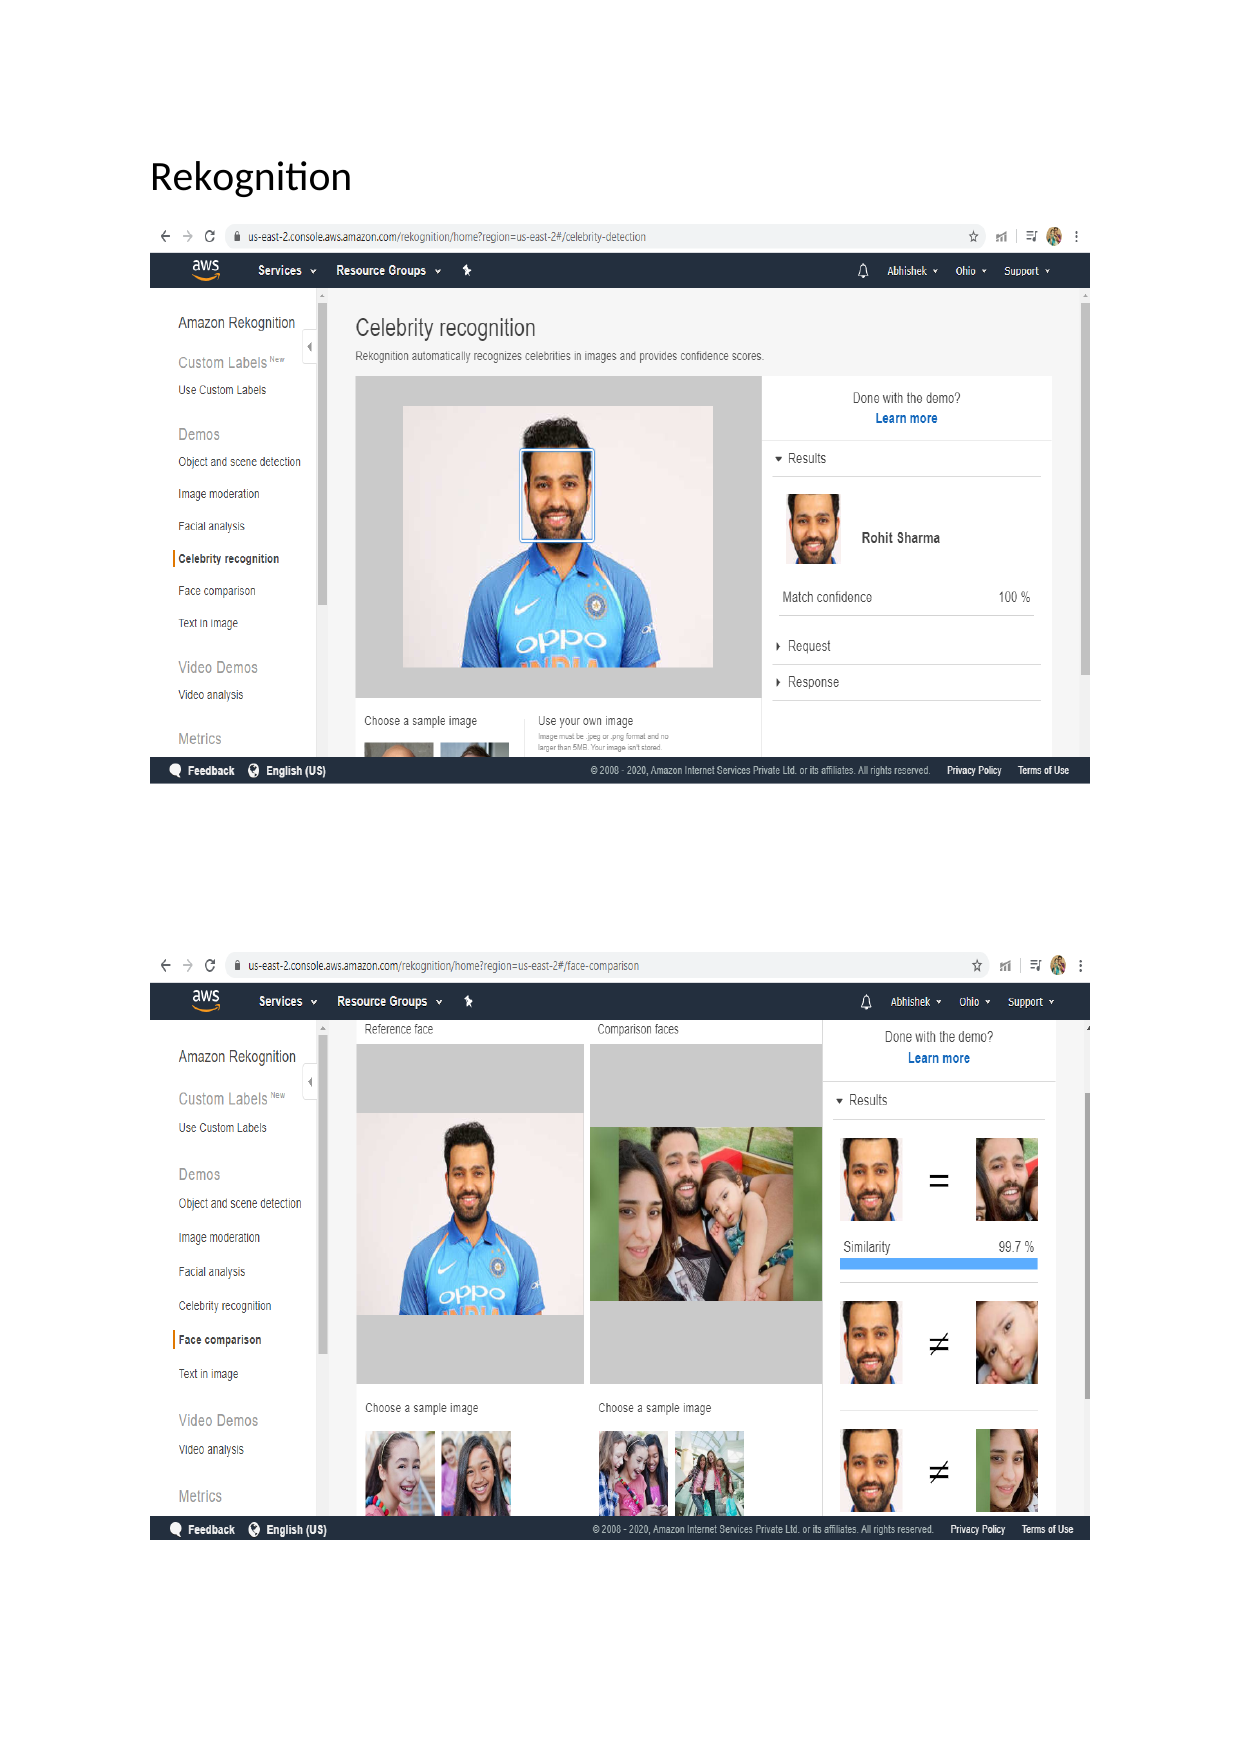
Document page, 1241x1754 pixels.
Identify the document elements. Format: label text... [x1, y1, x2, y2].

picture [150, 951, 1090, 1540]
text Rekognition [150, 150, 1090, 201]
picture [150, 221, 1090, 784]
